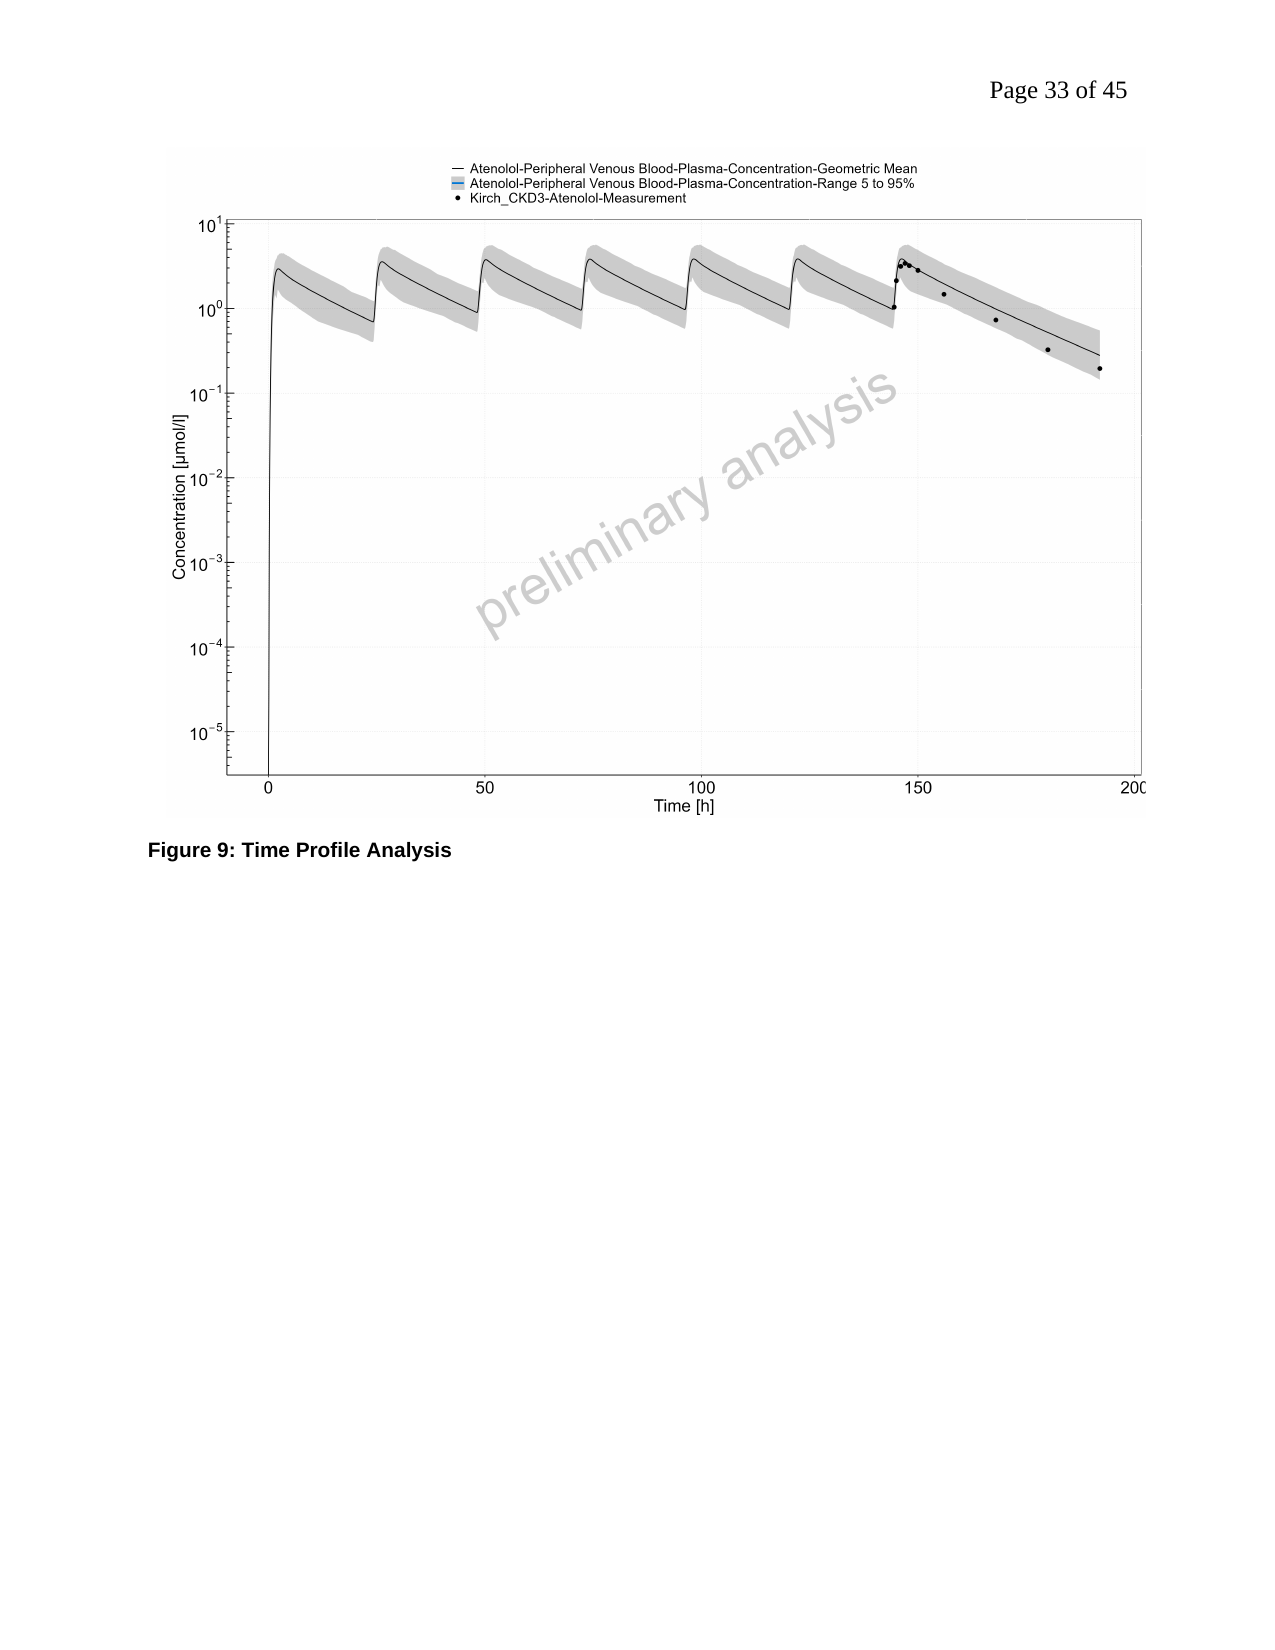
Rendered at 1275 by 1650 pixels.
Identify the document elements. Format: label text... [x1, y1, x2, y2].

text Figure 9: Time Profile Analysis [148, 838, 1127, 862]
picture [166, 147, 1146, 818]
